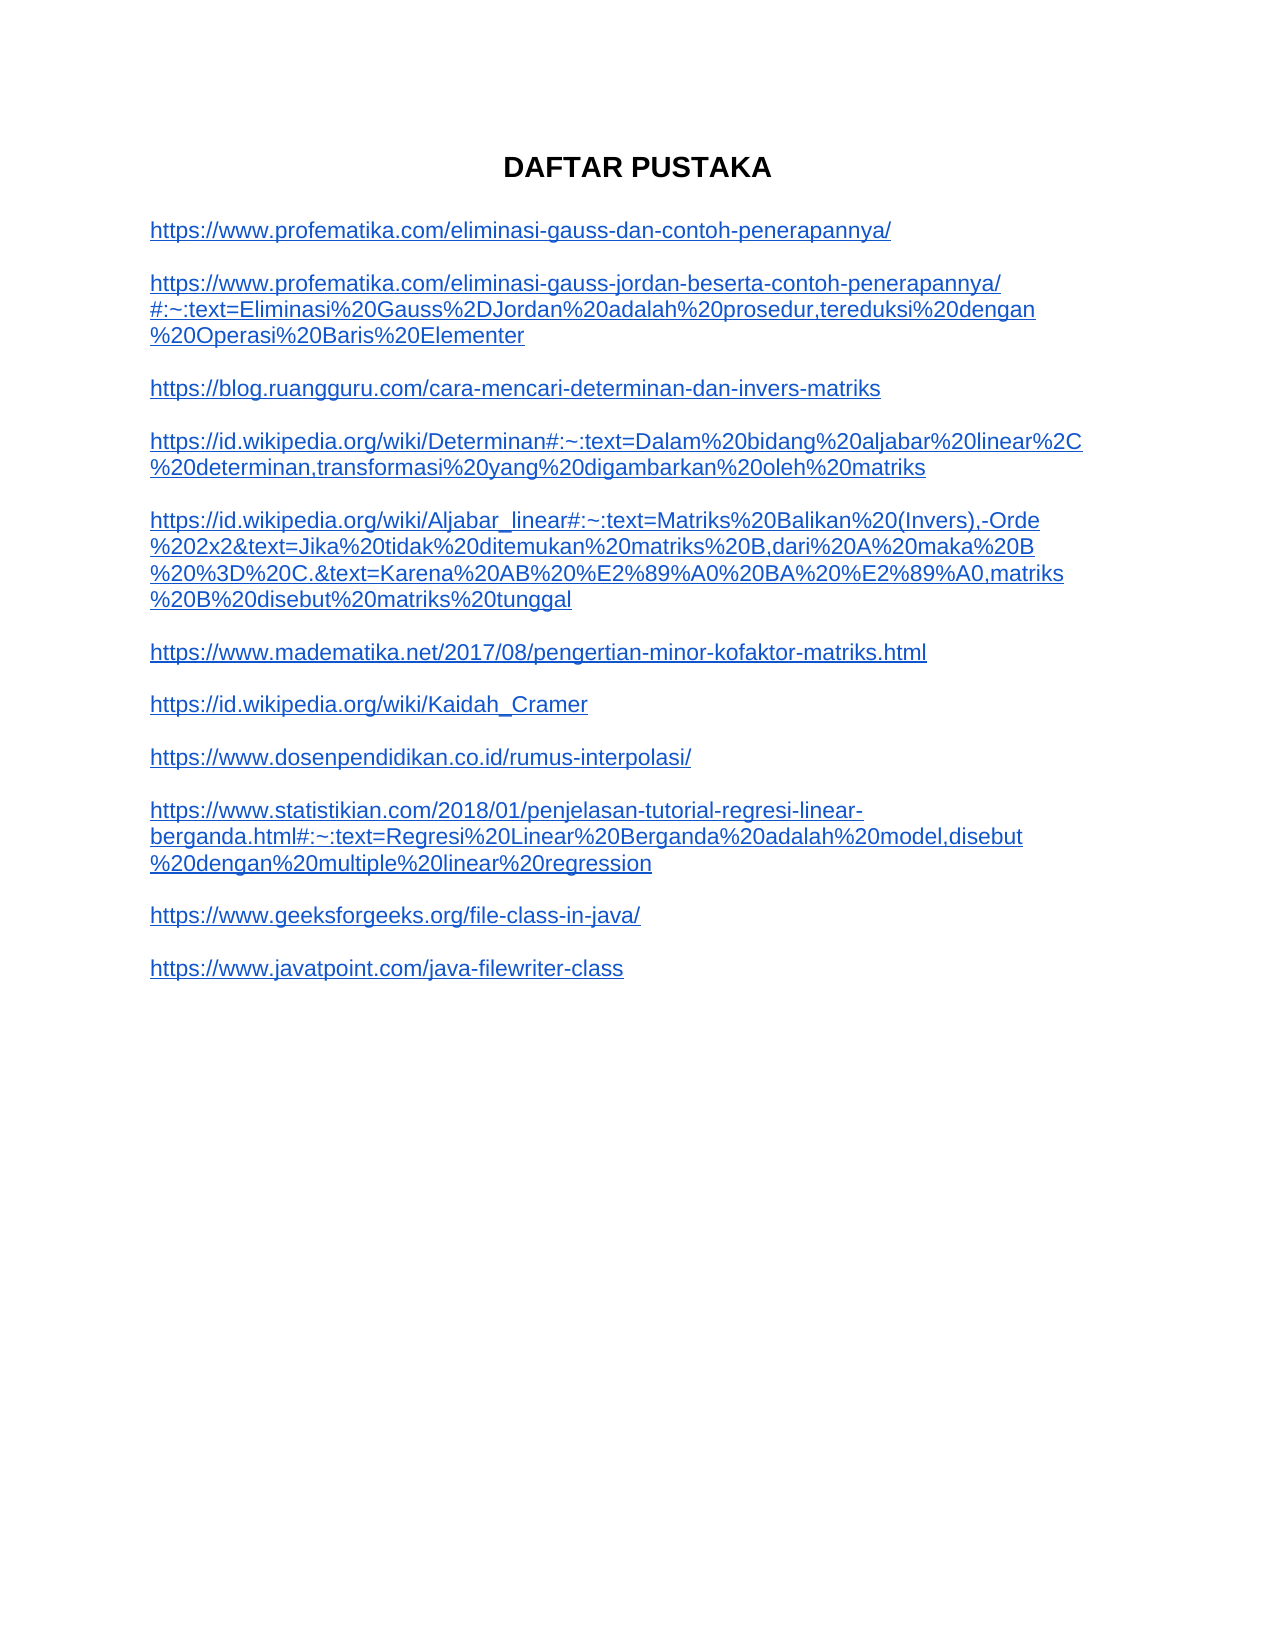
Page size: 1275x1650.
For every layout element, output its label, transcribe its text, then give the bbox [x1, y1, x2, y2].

text https://id.wikipedia.org/wiki/Aljabar_linear#:~:text=Matriks%20Balikan%20(Invers),-Orde%202x2&text=Jika%20tidak%20ditemukan%20matriks%20B,dari%20A%20maka%20B%20%3D%20C.&text=Karena%20AB%20%E2%89%A0%20BA%20%E2%89%A0,matriks%20B%20disebut%20matriks%20tunggal [150, 507, 1125, 612]
text https://www.profematika.com/eliminasi-gauss-jordan-beserta-contoh-penerapannya/#:~:text=Eliminasi%20Gauss%2DJordan%20adalah%20prosedur,tereduksi%20dengan%20Operasi%20Baris%20Elementer [150, 270, 1125, 349]
text https://www.javatpoint.com/java-filewriter-class [150, 955, 1125, 981]
text https://id.wikipedia.org/wiki/Determinan#:~:text=Dalam%20bidang%20aljabar%20linear%2C%20determinan,transformasi%20yang%20digambarkan%20oleh%20matriks [150, 428, 1125, 481]
text https://www.geeksforgeeks.org/file-class-in-java/ [150, 902, 1125, 929]
text https://www.dosenpendidikan.co.id/rumus-interpolasi/ [150, 744, 1125, 771]
text https://www.profematika.com/eliminasi-gauss-dan-contoh-penerapannya/ [150, 217, 1125, 243]
text https://www.madematika.net/2017/08/pengertian-minor-kofaktor-matriks.html [150, 639, 1125, 665]
text https://id.wikipedia.org/wiki/Kaidah_Cramer [150, 691, 1125, 718]
text DAFTAR PUSTAKA [150, 150, 1125, 183]
text https://www.statistikian.com/2018/01/penjelasan-tutorial-regresi-linear-berganda.html#:~:text=Regresi%20Linear%20Berganda%20adalah%20model,disebut%20dengan%20multiple%20linear%20regression [150, 797, 1125, 876]
text https://blog.ruangguru.com/cara-mencari-determinan-dan-invers-matriks [150, 375, 1125, 402]
